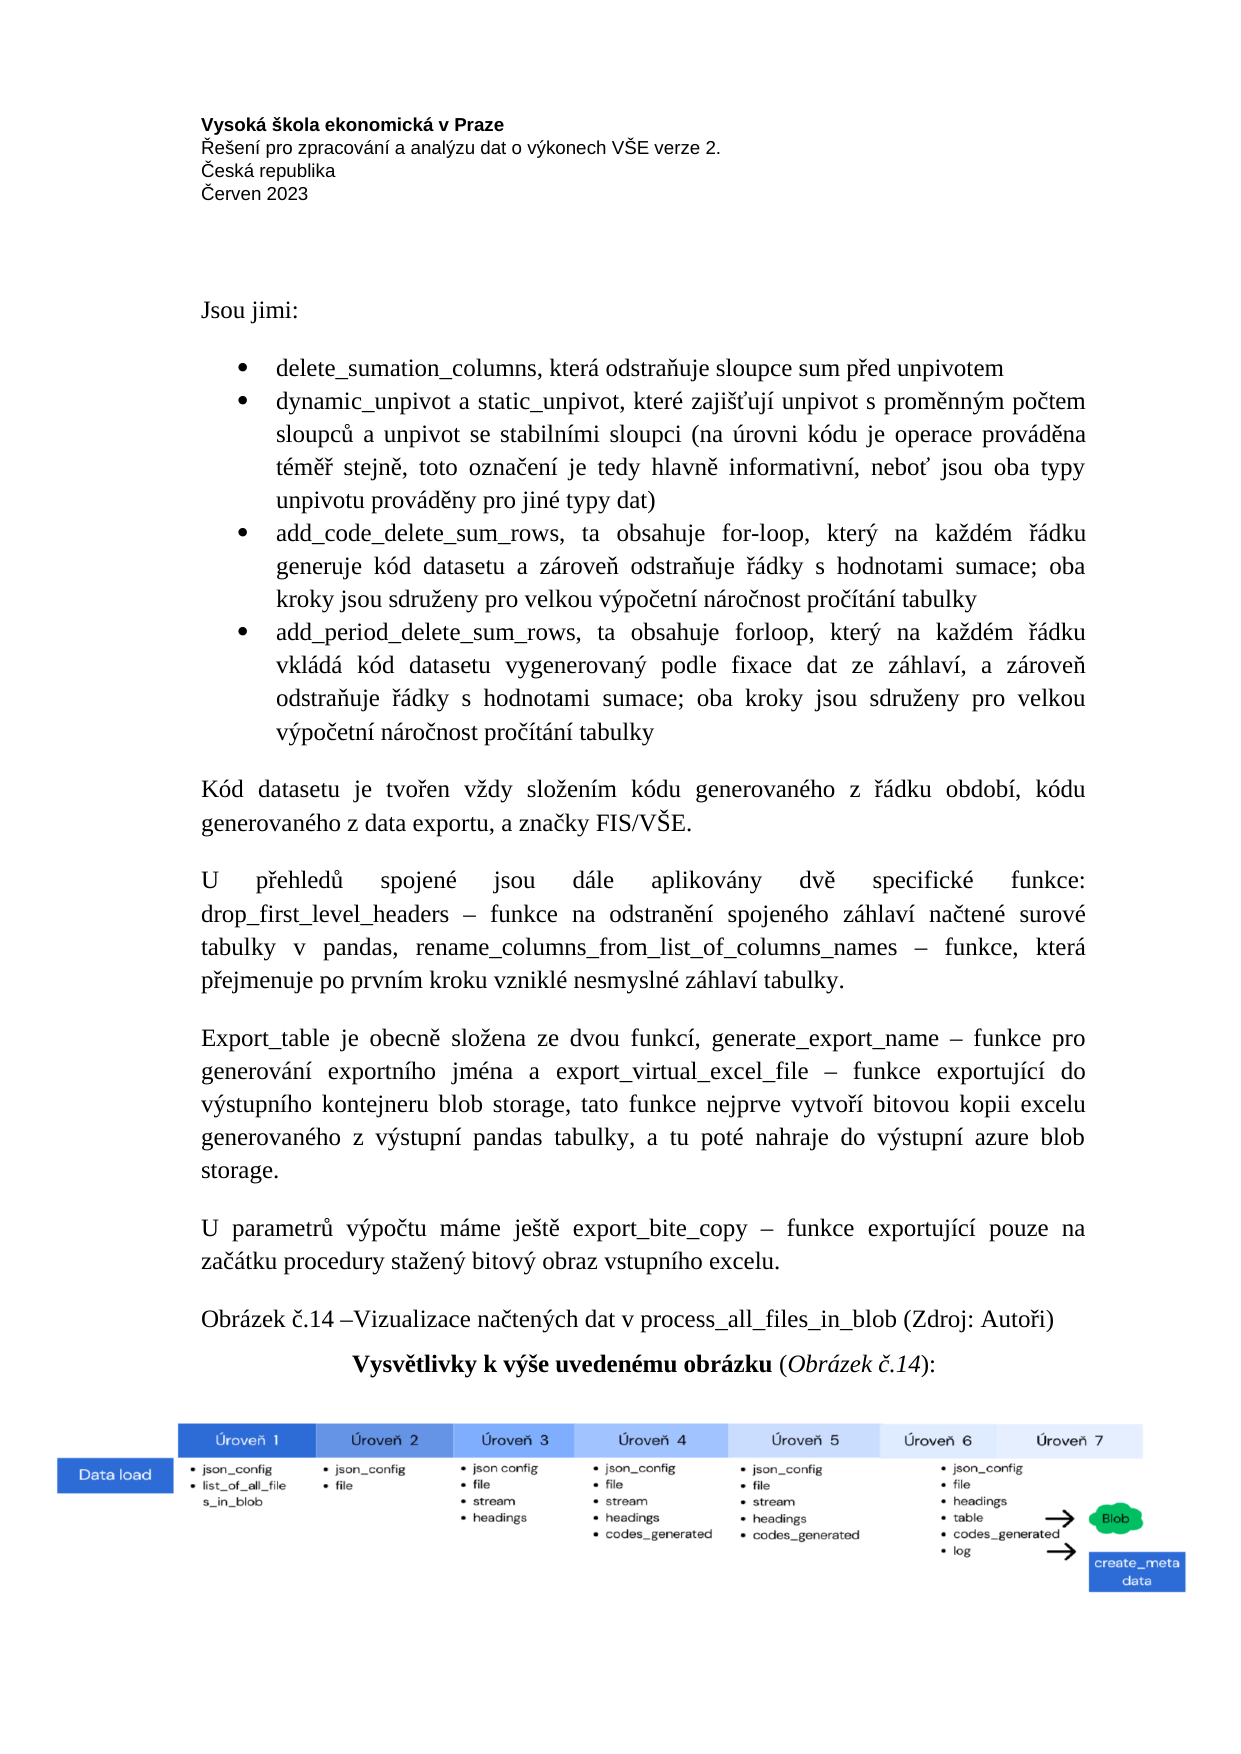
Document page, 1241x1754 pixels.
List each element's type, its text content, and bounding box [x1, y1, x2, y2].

text Obrázek č.14 –Vizualizace načtených dat v process_all_files_in_blob (Zdroj: Autoři) [912, 1304, 1087, 1333]
text U parametrů výpočtu máme ještě export_bite_copy – funkce exportující pouze na začátku procedury stažený bitový obraz vstupního excelu. [201, 1213, 1087, 1274]
list delete_sumation_columns, která odstraňuje sloupce sum před unpivotem [238, 353, 1087, 382]
text Jsou jimi: [201, 295, 1087, 324]
text Export_table je obecně složena ze dvou funkcí, generate_export_name – funkce pro generování exportního jména a export_virtual_excel_file – funkce exportující do výstupního kontejneru blob storage, tato funkce nejprve vytvoří bitovou kopii excelu generovaného z výstupní pandas tabulky, a tu poté nahraje do výstupní azure blob storage. [201, 1023, 1087, 1183]
text Kód datasetu je tvořen vždy složením kódu generovaného z řádku období, kódu generovaného z data exportu, a značky FIS/VŠE. [201, 774, 1087, 836]
text U přehledů spojené jsou dále aplikovány dvě specifické funkce: drop_first_level_headers – funkce na odstranění spojeného záhlaví načtené surové tabulky v pandas, rename_columns_from_list_of_columns_names – funkce, která přejmenuje po prvním kroku vzniklé nesmyslné záhlaví tabulky. [201, 866, 1087, 993]
picture [50, 1399, 1190, 1617]
list add_code_delete_sum_rows, ta obsahuje for-loop, který na každém řádku generuje kód datasetu a zároveň odstraňuje řádky s hodnotami sumace; oba kroky jsou sdruženy pro velkou výpočetní náročnost pročítání tabulky [238, 518, 1087, 613]
text Vysvětlivky k výše uvedenému obrázku (Obrázek č.14): [201, 1349, 1087, 1378]
list add_period_delete_sum_rows, ta obsahuje forloop, který na každém řádku vkládá kód datasetu vygenerovaný podle fixace dat ze záhlaví, a zároveň odstraňuje řádky s hodnotami sumace; oba kroky jsou sdruženy pro velkou výpočetní náročnost pročítání tabulky [238, 617, 1087, 745]
list dynamic_unpivot a static_unpivot, které zajišťují unpivot s proměnným počtem sloupců a unpivot se stabilními sloupci (na úrovni kódu je operace prováděna téměř stejně, toto označení je tedy hlavně informativní, neboť jsou oba typy unpivotu prováděny pro jiné typy dat) [238, 386, 1087, 514]
